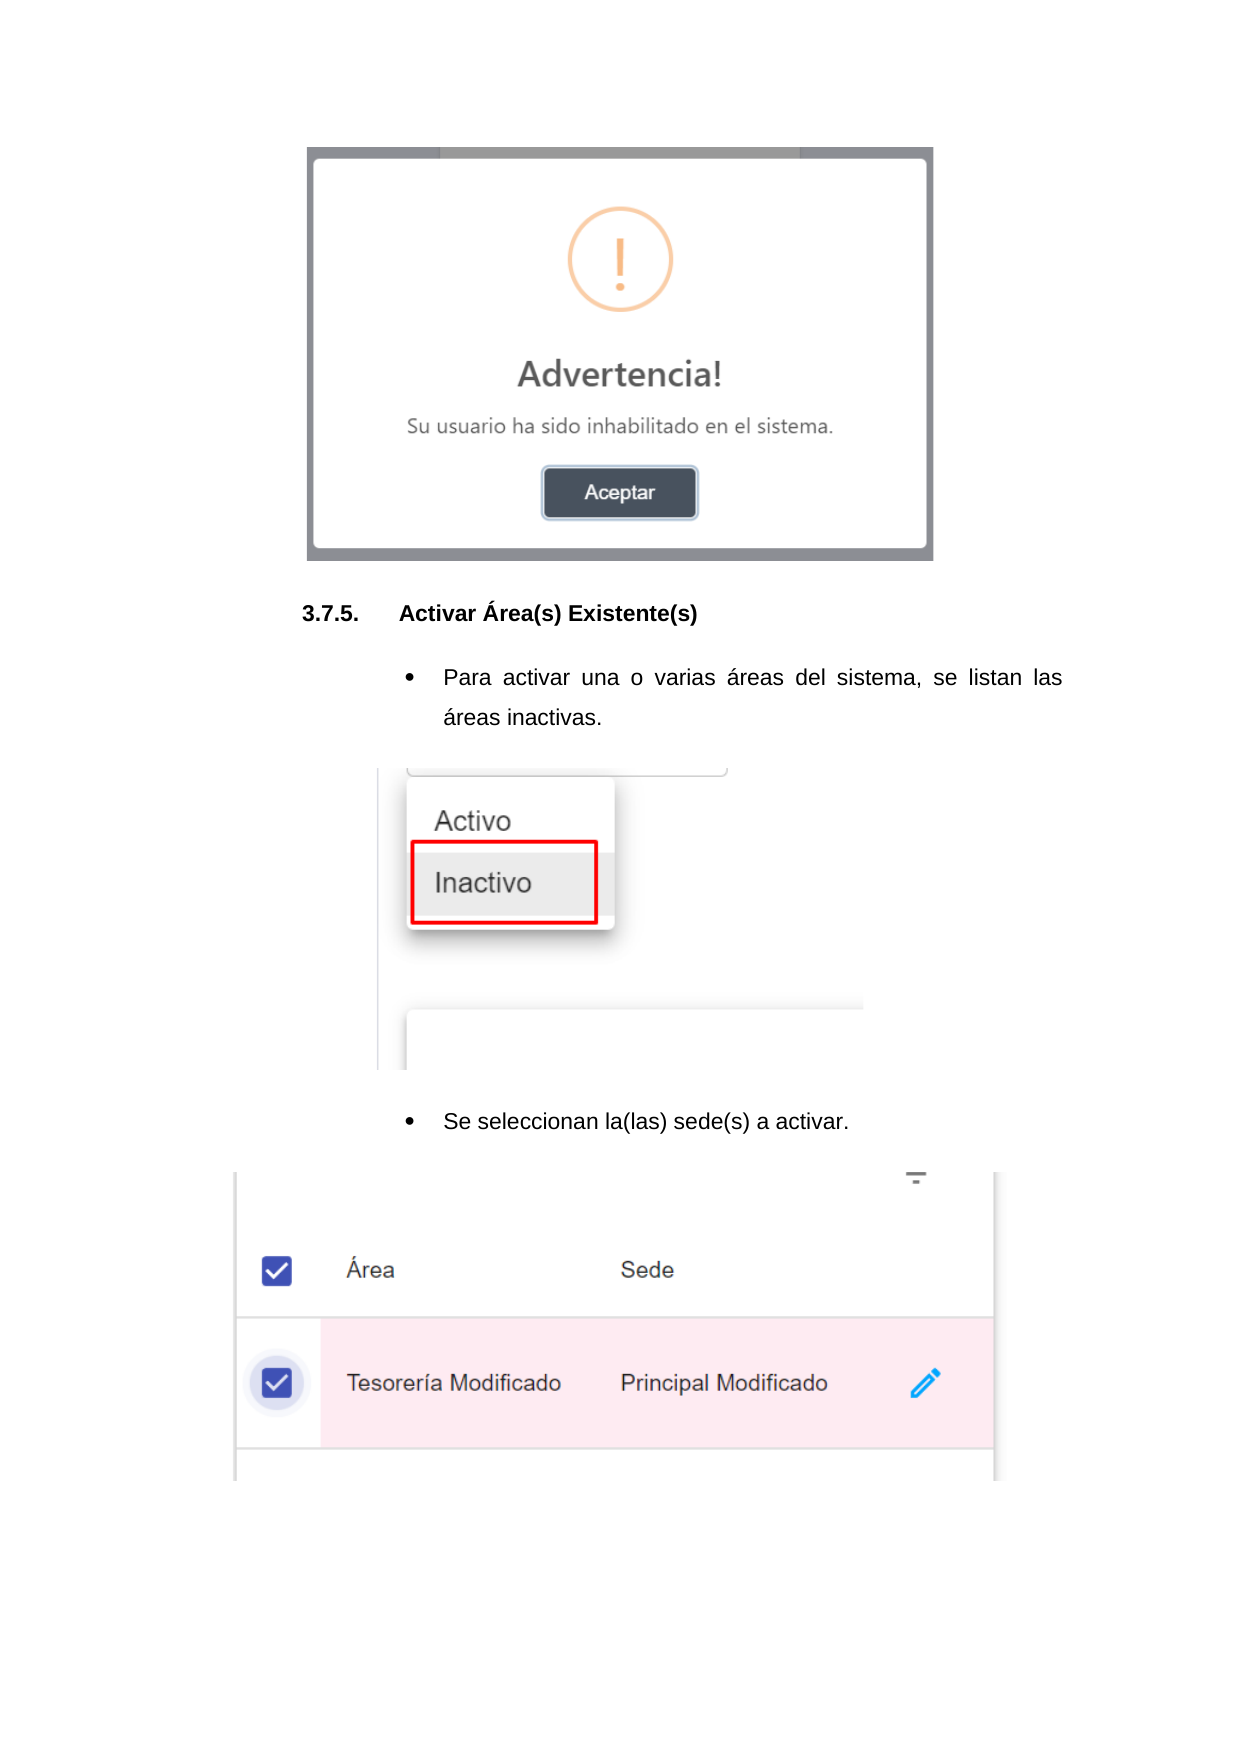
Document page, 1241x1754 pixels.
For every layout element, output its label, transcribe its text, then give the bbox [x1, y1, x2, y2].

picture [376, 768, 864, 1070]
picture [306, 147, 934, 561]
list Se seleccionan la(las) sede(s) a activar. [406, 1108, 1063, 1134]
subtitle Activar Área(s) Existente(s) [302, 600, 1063, 626]
list Para activar una o varias áreas del sistema, se listan las áreas inactivas. [406, 664, 1063, 730]
picture [232, 1172, 1008, 1481]
